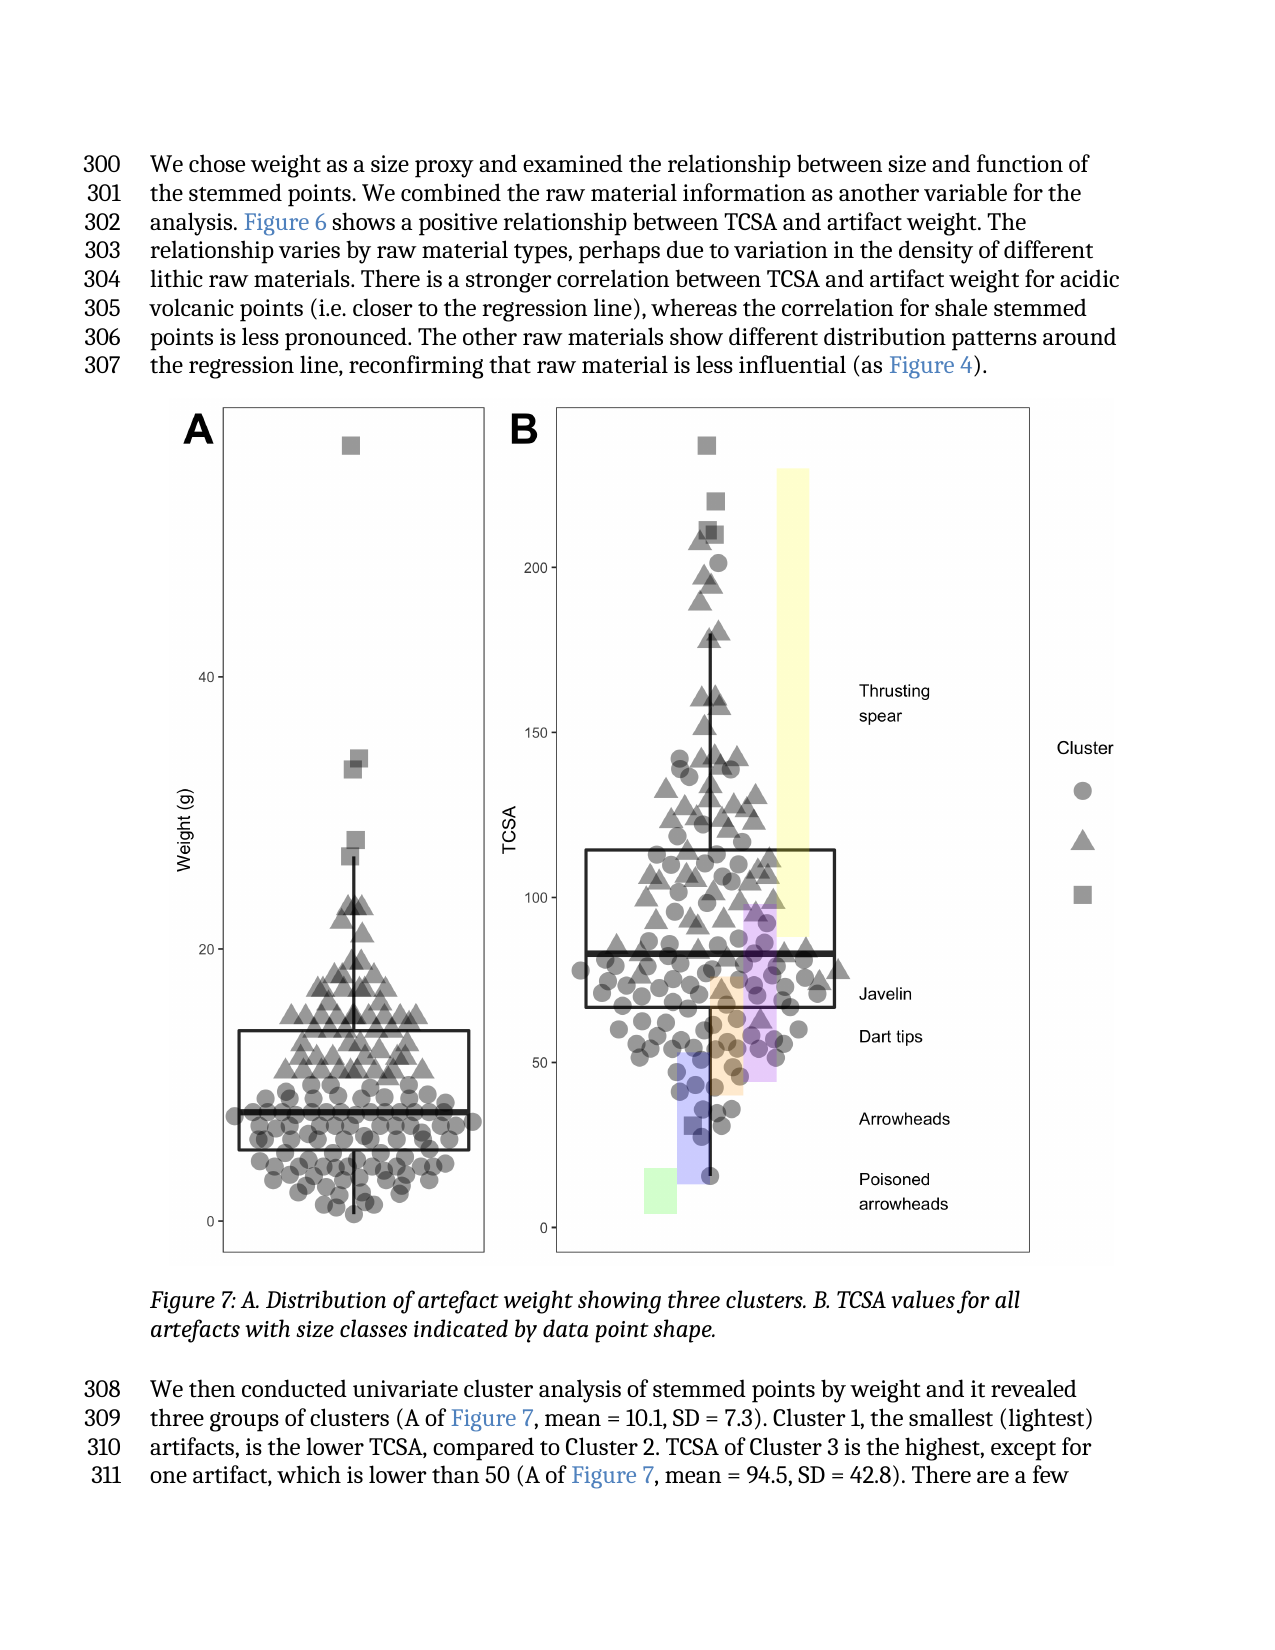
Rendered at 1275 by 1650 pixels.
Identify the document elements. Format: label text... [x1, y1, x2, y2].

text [150, 1375, 1125, 1490]
picture [168, 398, 1114, 1266]
text We chose weight as a size proxy and examined the relationship between size and function of the stemmed points. We combined the raw material information as another variable for the analysis. Figure 6 shows a positive relationship between TCSA and artifact weight. The relationship varies by raw material types, perhaps due to variation in the density of different lithic raw materials. There is a stronger correlation between TCSA and artifact weight for acidic volcanic points (i.e. closer to the regression line), whereas the correlation for shale stemmed points is less pronounced. The other raw materials show different distribution patterns around the regression line, reconfirming that raw material is less influential (as Figure 4). [150, 150, 1125, 380]
table_header Figure 7: A. Distribution of artefact weight showing three clusters. B. TCSA values for all artefacts with size classes indicated by data point shape. [139, 399, 1114, 1356]
